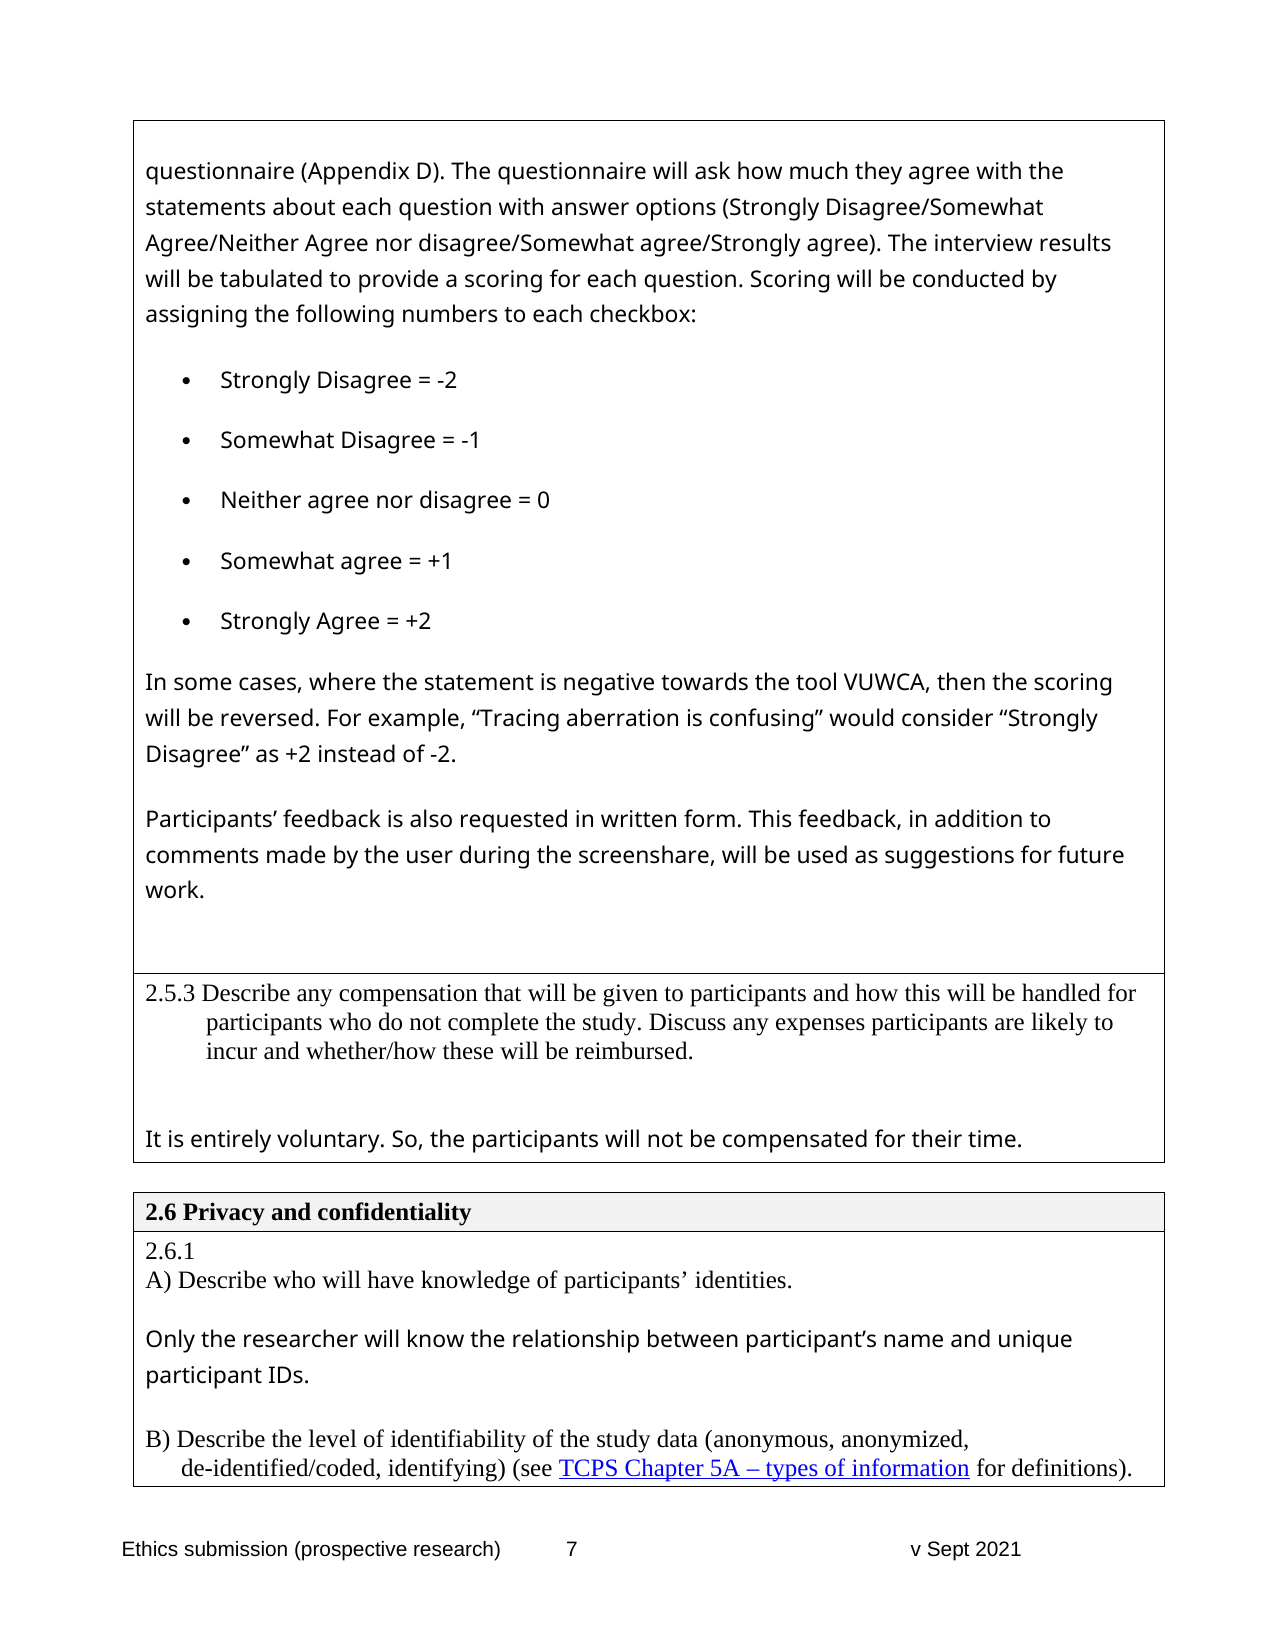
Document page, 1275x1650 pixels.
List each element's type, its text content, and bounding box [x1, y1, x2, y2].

table_cell 2.5.3 Describe any compensation that will be given to participants and how this will be handled for participants who do not complete the study. Discuss any expenses participants are likely to incur and whether/how these will be reimbursed. It is entirely voluntary. So, the participants will not be compensated for their time. [134, 974, 1164, 1162]
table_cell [134, 1232, 1164, 1486]
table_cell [134, 121, 1164, 973]
table_header 2.6 Privacy and confidentiality [134, 1193, 1164, 1231]
